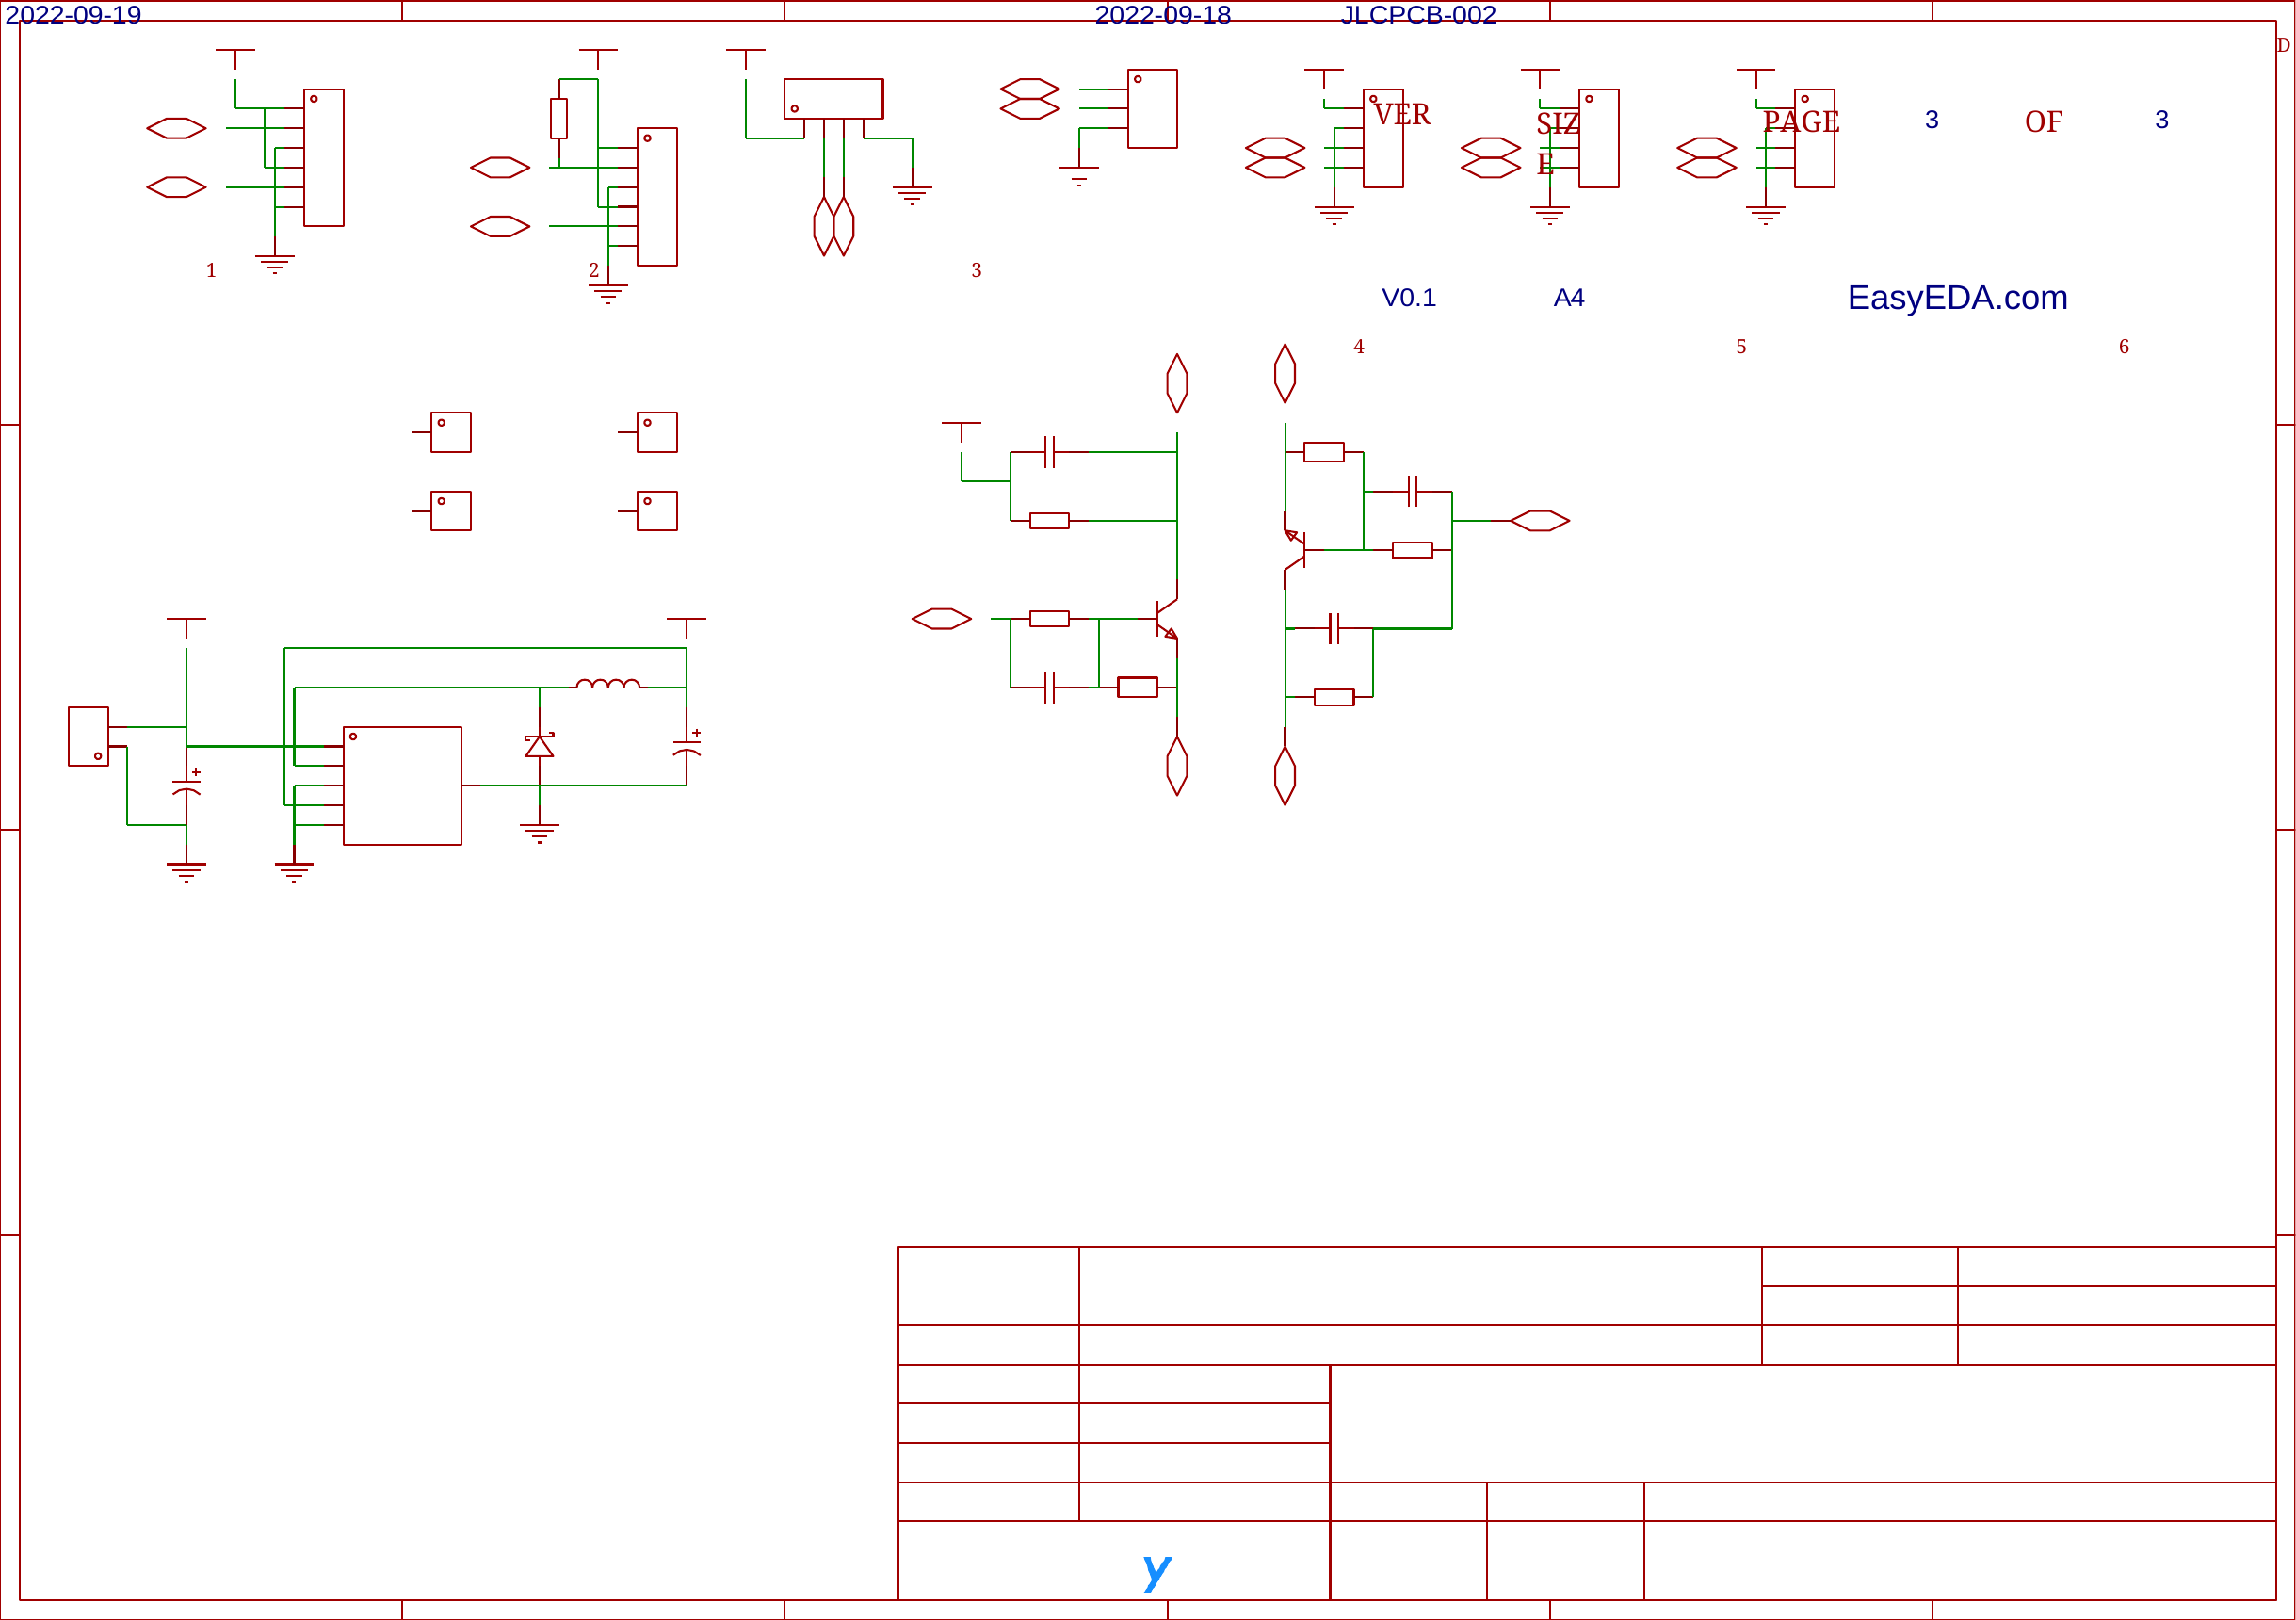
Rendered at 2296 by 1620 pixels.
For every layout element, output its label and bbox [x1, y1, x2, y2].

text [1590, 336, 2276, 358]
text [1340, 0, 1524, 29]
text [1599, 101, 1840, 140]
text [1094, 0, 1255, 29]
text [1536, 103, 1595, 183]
picture [1143, 1557, 1172, 1593]
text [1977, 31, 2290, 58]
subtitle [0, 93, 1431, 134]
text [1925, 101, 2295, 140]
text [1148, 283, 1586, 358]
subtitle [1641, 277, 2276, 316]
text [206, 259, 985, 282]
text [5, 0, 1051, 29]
